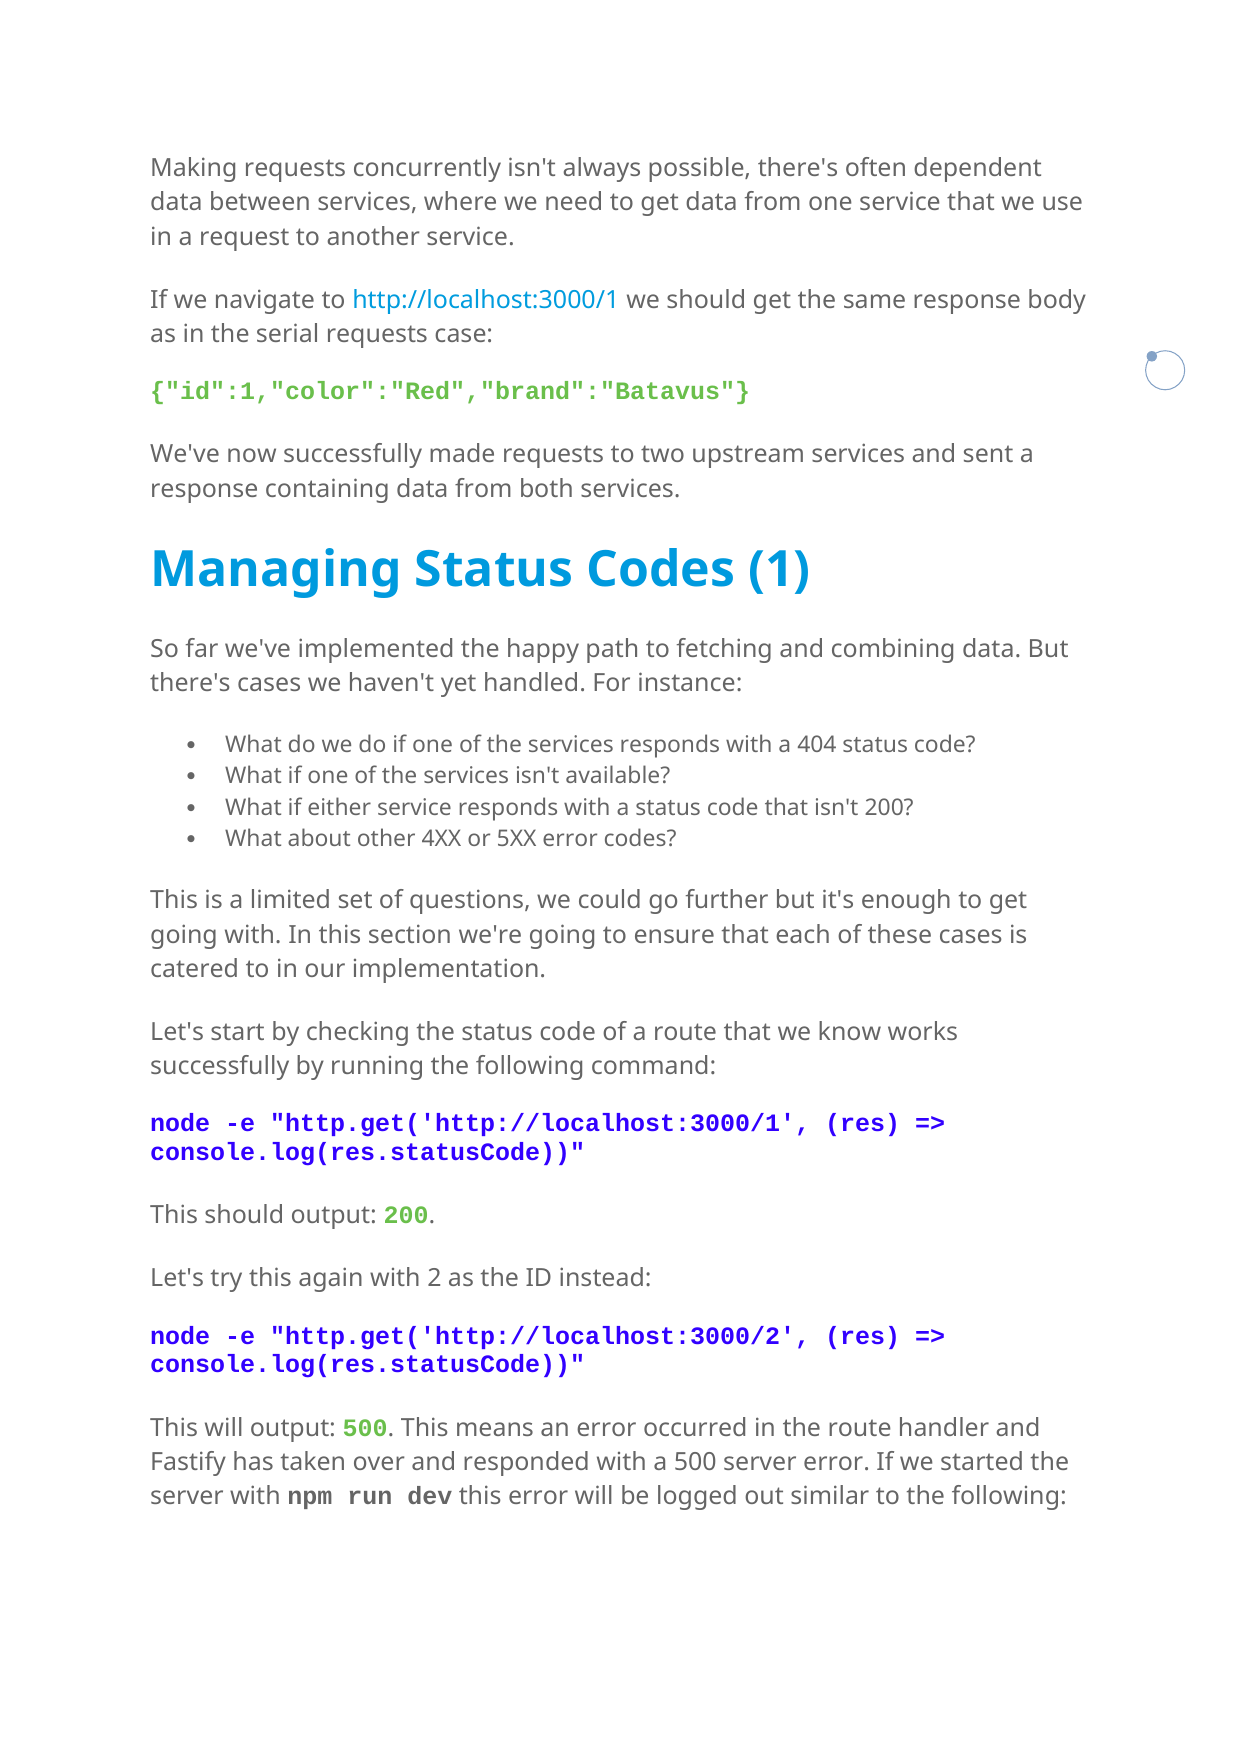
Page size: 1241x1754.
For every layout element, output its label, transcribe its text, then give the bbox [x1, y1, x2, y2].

text Let's try this again with 2 as the ID instead: [150, 1260, 1090, 1294]
text If we navigate to http://localhost:3000/1 we should get the same response body as in the serial requests case: [150, 281, 1090, 349]
list What if one of the services isn't available? [187, 759, 1090, 791]
text We've now successfully made requests to two upstream services and sent a response containing data from both services. [150, 436, 1090, 504]
text {"id":1,"color":"Red","brand":"Batavus"} [150, 379, 1090, 407]
list What about other 4XX or 5XX error codes? [187, 822, 1090, 853]
text node -e "http.get('http://localhost:3000/1', (res) => console.log(res.statusCode))" [150, 1111, 1090, 1167]
text node -e "http.get('http://localhost:3000/2', (res) => console.log(res.statusCode))" [150, 1323, 1090, 1380]
text Let's start by checking the status code of a route that we know works successfully by running the following command: [150, 1013, 1090, 1082]
text This will output: 500. This means an error occurred in the route handler and Fastify has taken over and responded with a 500 server error. If we started the server with npm run dev this error will be logged out similar to the following: [150, 1409, 1090, 1512]
list What if either service responds with a status code that isn't 200? [187, 791, 1090, 822]
subtitle Managing Status Codes (1) [150, 533, 1090, 602]
text Making requests concurrently isn't always possible, there's often dependent data between services, where we need to get data from one service that we use in a request to another service. [150, 150, 1090, 252]
text So far we've implemented the happy path to fetching and combining data. But there's cases we haven't yet handled. For instance: [150, 631, 1090, 699]
text This should output: 200. [150, 1197, 1090, 1231]
list What do we do if one of the services responds with a 404 status code? [187, 728, 1090, 759]
text This is a limited set of questions, we could go further but it's enough to get going with. In this section we're going to ensure that each of these cases is catered to in our implementation. [150, 882, 1090, 984]
